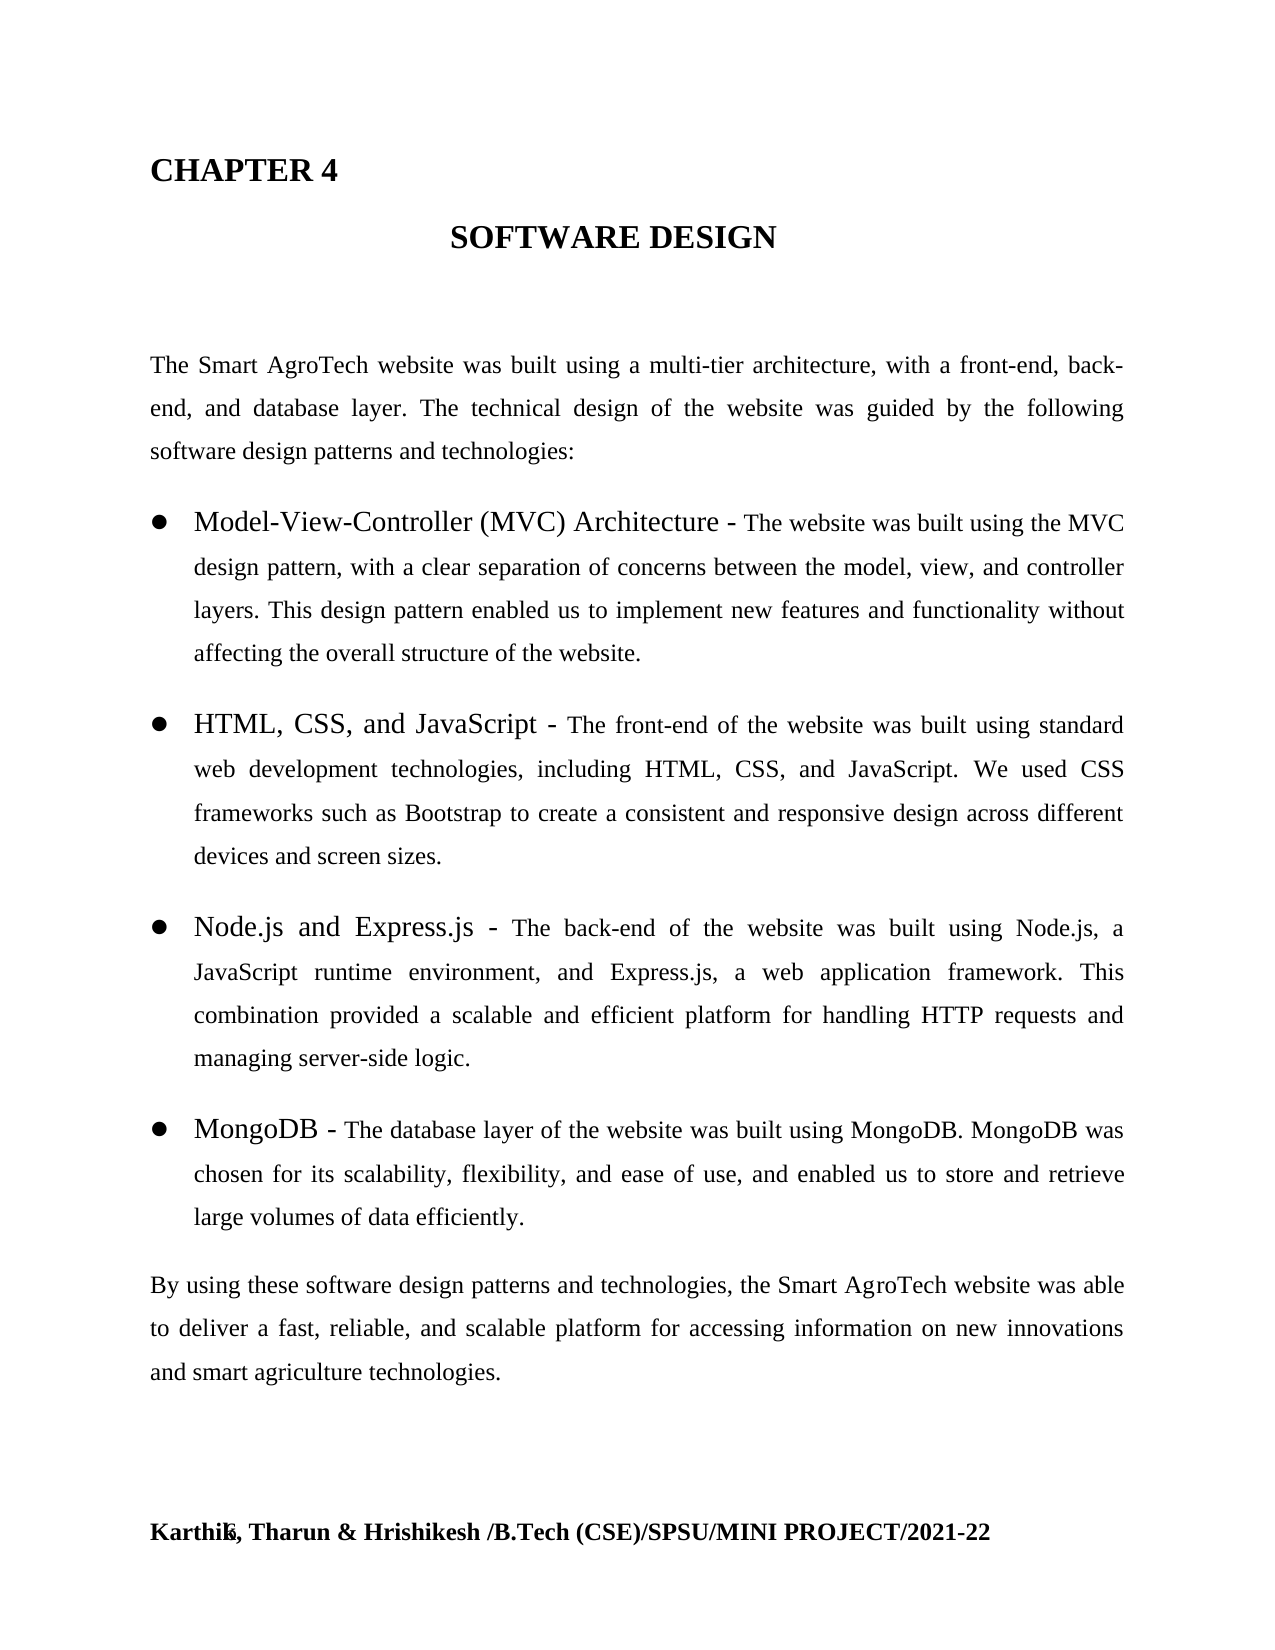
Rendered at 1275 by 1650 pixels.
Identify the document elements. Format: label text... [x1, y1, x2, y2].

list Model-View-Controller (MVC) Architecture - The website was built using the MVC design pattern, with a clear separation of concerns between the model, view, and controller layers. This design pattern enabled us to implement new features and functionality without affecting the overall structure of the website. [150, 504, 1125, 667]
list MongoDB - The database layer of the website was built using MongoDB. MongoDB was chosen for its scalability, flexibility, and ease of use, and enabled us to store and retrieve large volumes of data efficiently. [150, 1111, 1125, 1231]
list HTML, CSS, and JavaScript - The front-end of the website was built using standard web development technologies, including HTML, CSS, and JavaScript. We used CSS frameworks such as Bootstrap to create a consistent and responsive design across different devices and screen sizes. [150, 707, 1125, 869]
list By using these software design patterns and technologies, the Smart AgroTech website was able to deliver a fast, reliable, and scalable platform for accessing information on new innovations and smart agriculture technologies. [150, 1270, 1125, 1385]
text SOFTWARE DESIGN [375, 217, 1125, 255]
subtitle CHAPTER 4 [150, 150, 1125, 188]
list The Smart AgroTech website was built using a multi-tier architecture, with a front-end, back-end, and database layer. The technical design of the website was guided by the following software design patterns and technologies: [150, 350, 1125, 465]
list Node.js and Express.js - The back-end of the website was built using Node.js, a JavaScript runtime environment, and Express.js, a web application framework. This combination provided a scalable and efficient platform for handling HTTP requests and managing server-side logic. [150, 909, 1125, 1072]
